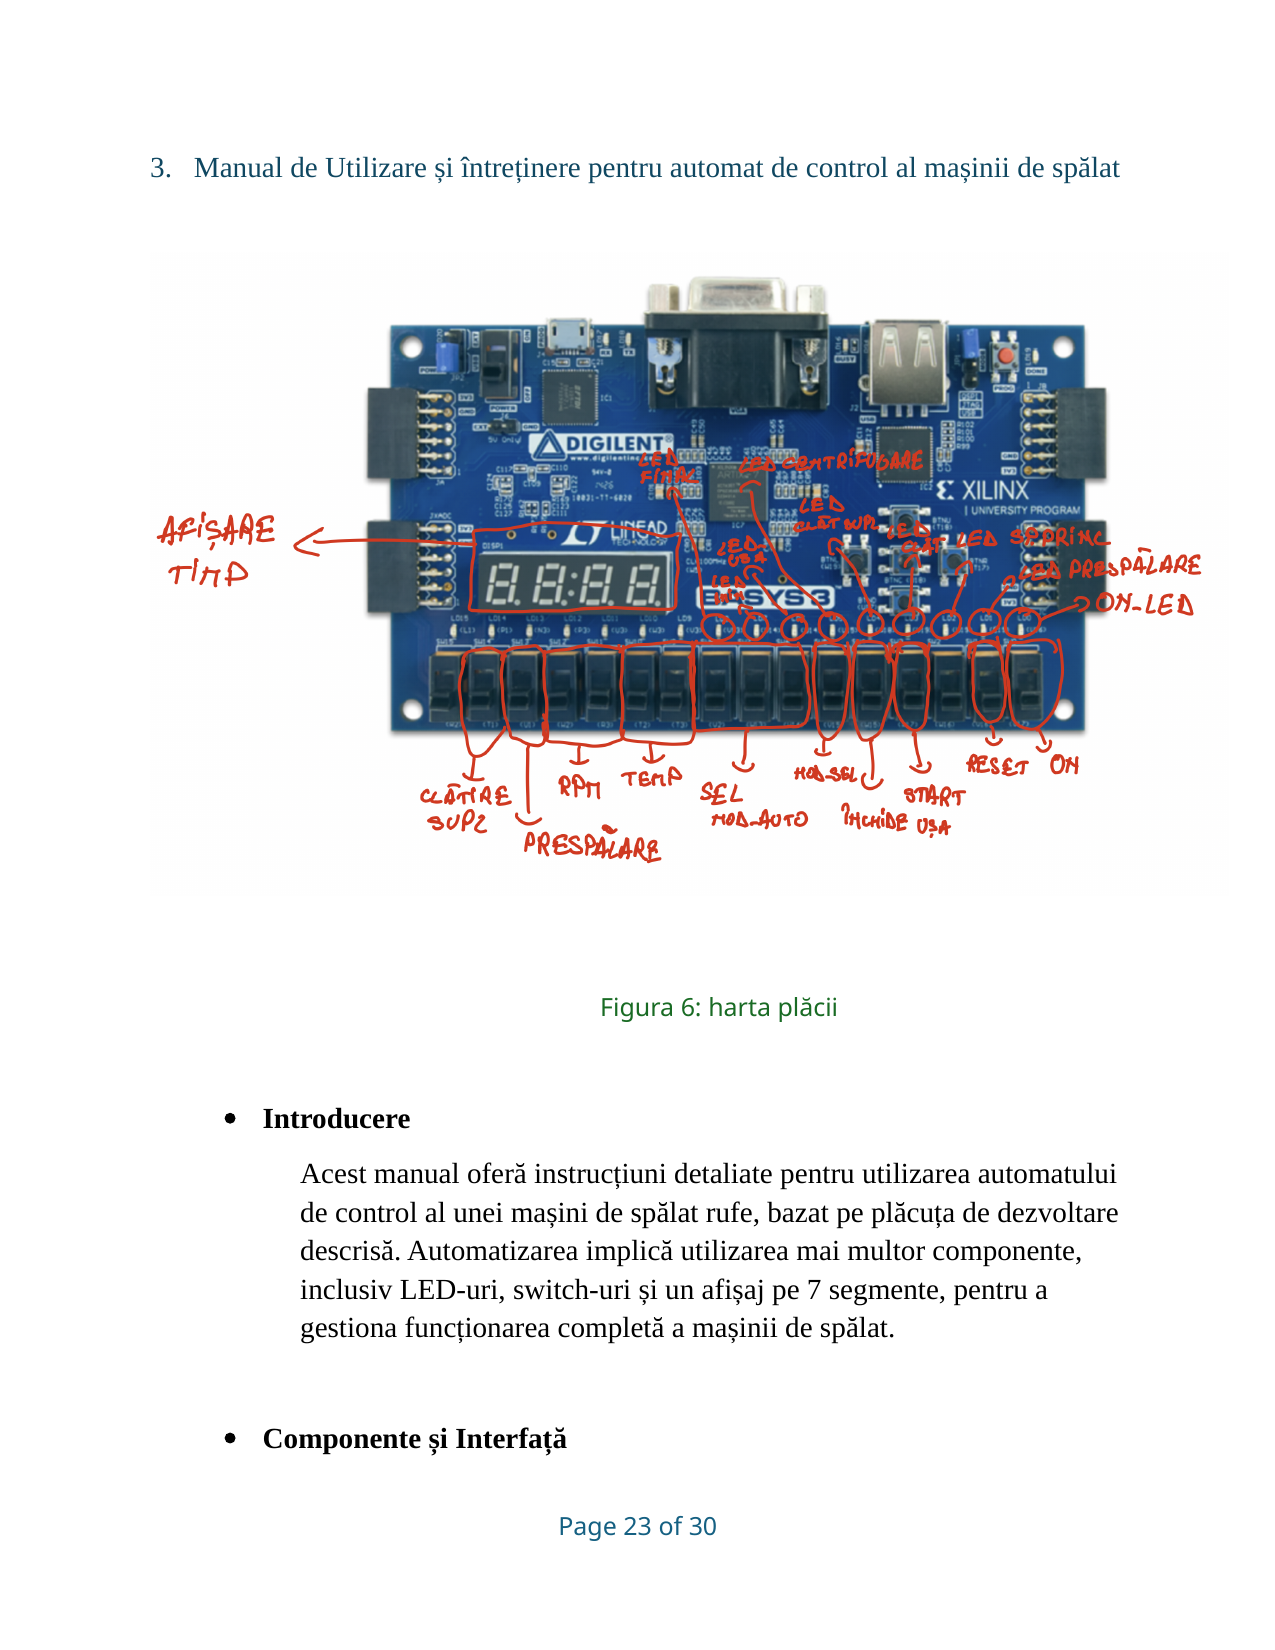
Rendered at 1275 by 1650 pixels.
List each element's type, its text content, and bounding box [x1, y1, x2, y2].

list Introducere [225, 1101, 1125, 1135]
text Figura 6: harta plăcii [272, 989, 1125, 1023]
picture [150, 252, 1229, 896]
text Acest manual oferă instrucțiuni detaliate pentru utilizarea automatului de control al unei mașini de spălat rufe, bazat pe plăcuța de dezvoltare descrisă. Automatizarea implică utilizarea mai multor componente, inclusiv LED-uri, switch-uri și un afișaj pe 7 segmente, pentru a gestiona funcționarea completă a mașinii de spălat. [300, 1156, 1125, 1344]
subtitle 3. Manual de Utilizare și întreținere pentru automat de control al mașinii de spălat [150, 150, 1125, 183]
list Componente și Interfață [225, 1421, 1125, 1455]
